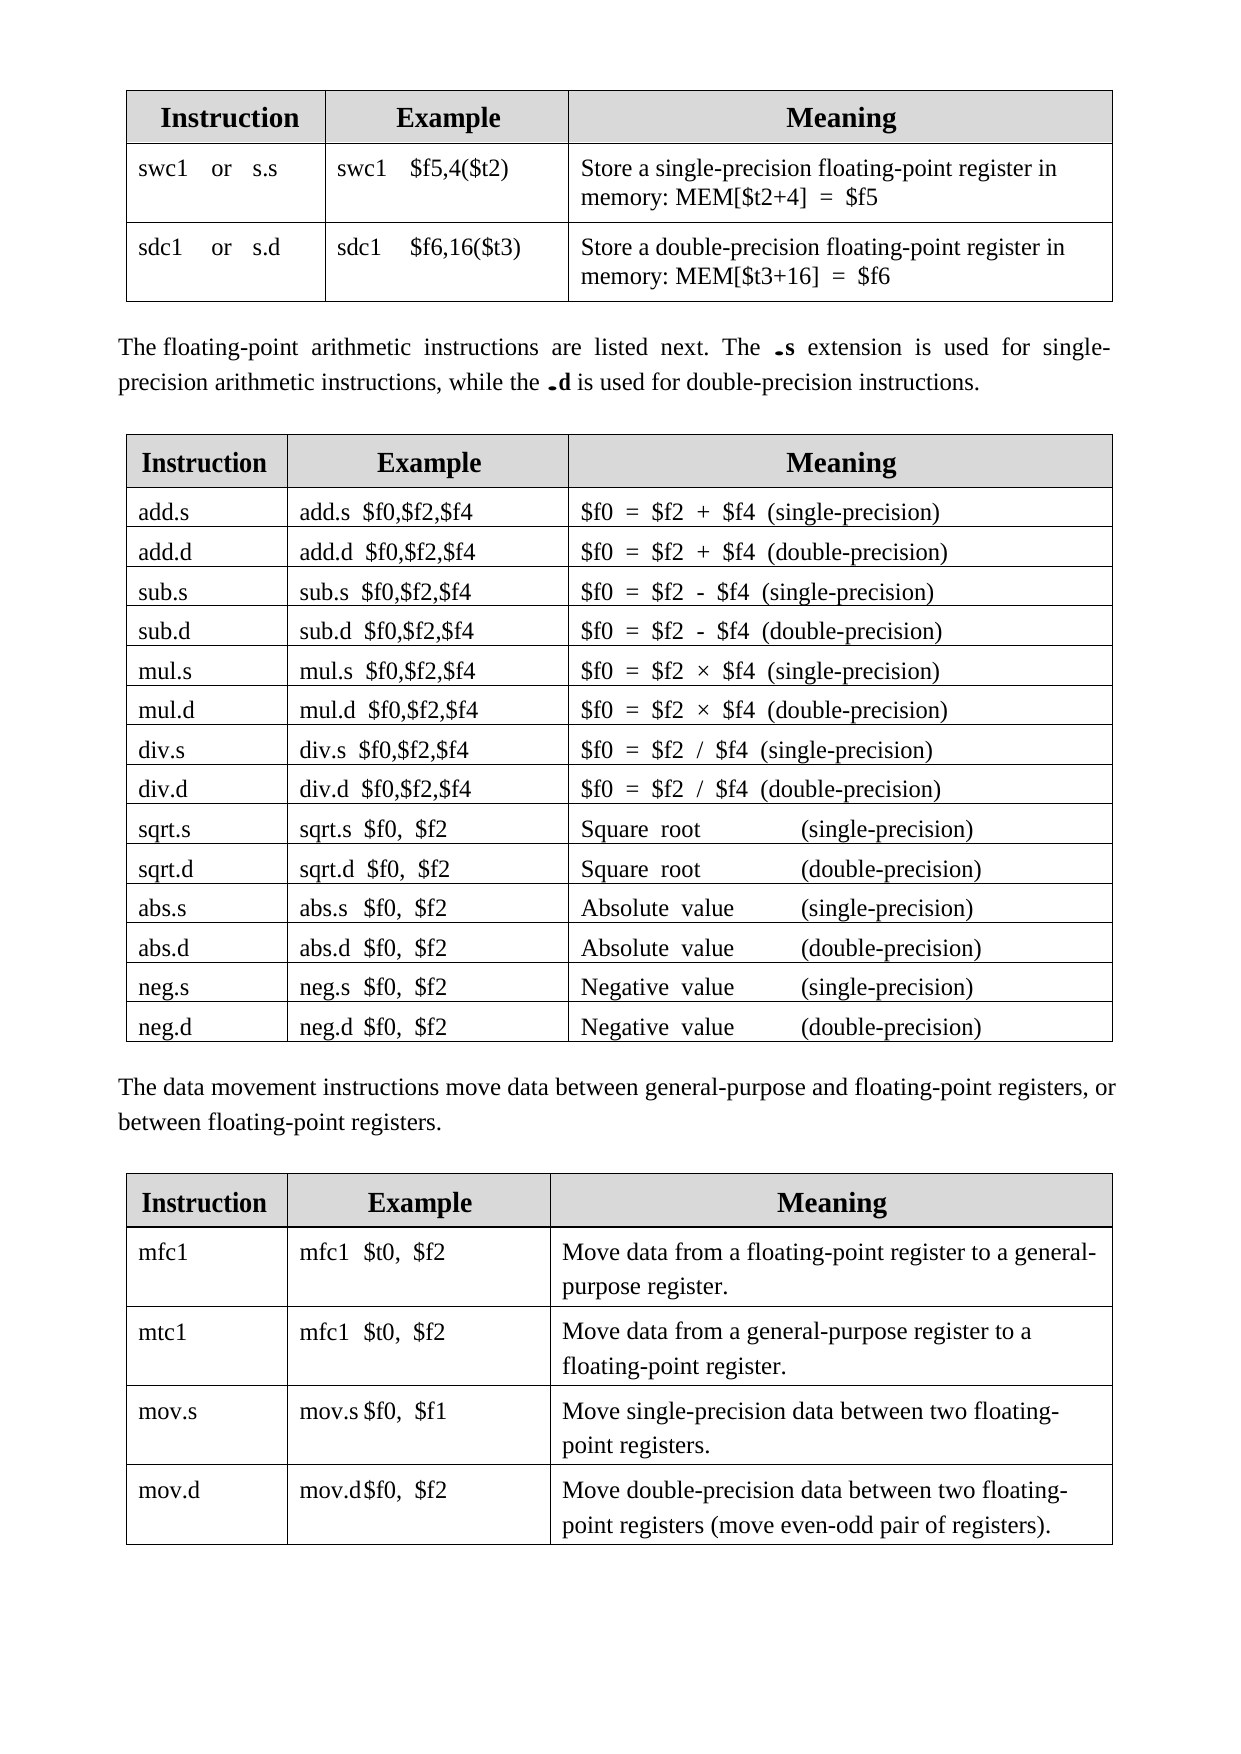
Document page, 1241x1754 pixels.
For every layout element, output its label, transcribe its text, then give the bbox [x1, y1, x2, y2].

table_cell mov.s [127, 1386, 287, 1464]
table_cell neg.d $f0, $f2 [288, 1002, 568, 1041]
table_cell sub.d [127, 606, 287, 645]
table_cell mul.s [127, 646, 287, 684]
table_cell sqrt.s $f0, $f2 [288, 804, 568, 843]
table_cell Move single-precision data between two floating- point registers. [551, 1386, 1112, 1464]
table_cell mfc1 [127, 1228, 287, 1306]
table_cell $f0 = $f2 + $f4 (double-precision) [569, 527, 1112, 566]
table_cell or [200, 144, 241, 222]
table_cell Negative value (double-precision) [569, 1002, 1112, 1041]
table_header Example [288, 435, 568, 487]
table_cell sdc1 [326, 223, 398, 301]
table_cell Move data from a general-purpose register to a floating-point register. [551, 1307, 1112, 1385]
table_cell Store a single-precision floating-point register in memory: MEM[$t2+4] = $f5 [569, 144, 1112, 222]
table_cell neg.d [127, 1002, 287, 1041]
table_cell mfc1 $t0, $f2 [288, 1228, 550, 1306]
table_cell s.s [241, 144, 325, 222]
table_cell neg.s [127, 963, 287, 1001]
table_cell Store a double-precision floating-point register in memory: MEM[$t3+16] = $f6 [569, 223, 1112, 301]
table_cell mul.d [127, 686, 287, 724]
table_cell abs.d $f0, $f2 [288, 923, 568, 962]
table_cell mov.s $f0, $f1 [288, 1386, 550, 1464]
table_cell s.d [241, 223, 325, 301]
table_cell mul.d $f0,$f2,$f4 [288, 686, 568, 724]
table_cell $f0 = $f2 × $f4 (double-precision) [569, 686, 1112, 724]
table_cell Square root (double-precision) [569, 844, 1112, 882]
table_cell Negative value (single-precision) [569, 963, 1112, 1001]
table_cell div.s [127, 725, 287, 764]
table_cell Move double-precision data between two floating- point registers (move even-odd pair of registers). [551, 1465, 1112, 1544]
table_cell add.d $f0,$f2,$f4 [288, 527, 568, 566]
table_cell sqrt.d [127, 844, 287, 882]
table_cell sdc1 [127, 223, 199, 301]
table_cell abs.s [127, 884, 287, 922]
table_cell sub.s $f0,$f2,$f4 [288, 567, 568, 605]
table_header Meaning [551, 1174, 1112, 1226]
table_header Instruction [127, 1174, 287, 1226]
table_cell Absolute value (single-precision) [569, 884, 1112, 922]
table_cell add.d [127, 527, 287, 566]
table_cell $f0 = $f2 × $f4 (single-precision) [569, 646, 1112, 684]
table_cell swc1 [326, 144, 398, 222]
table_cell add.s $f0,$f2,$f4 [288, 488, 568, 526]
table_header Example [326, 91, 568, 142]
table_cell $f5,4($t2) [398, 144, 568, 222]
table_cell abs.d [127, 923, 287, 962]
table_cell Square root (single-precision) [569, 804, 1112, 843]
table_cell add.s [127, 488, 287, 526]
table_header Instruction [127, 91, 325, 142]
table_cell sqrt.s [127, 804, 287, 843]
table_header Meaning [569, 435, 1112, 487]
table_cell $f0 = $f2 / $f4 (double-precision) [569, 765, 1112, 803]
table_cell div.d [127, 765, 287, 803]
table_cell neg.s $f0, $f2 [288, 963, 568, 1001]
table_cell div.s $f0,$f2,$f4 [288, 725, 568, 764]
table_cell $f0 = $f2 / $f4 (single-precision) [569, 725, 1112, 764]
table_cell div.d $f0,$f2,$f4 [288, 765, 568, 803]
table_cell mov.d $f0, $f2 [288, 1465, 550, 1544]
table_header Instruction [127, 435, 287, 487]
table_cell mul.s $f0,$f2,$f4 [288, 646, 568, 684]
table_cell sub.d $f0,$f2,$f4 [288, 606, 568, 645]
table_cell abs.s $f0, $f2 [288, 884, 568, 922]
table_cell $f0 = $f2 - $f4 (single-precision) [569, 567, 1112, 605]
table_cell mtc1 [127, 1307, 287, 1385]
table_cell $f6,16($t3) [398, 223, 568, 301]
text The floating-point arithmetic instructions are listed next. The .s extension is used for single- precision arithmetic instructions, while the .d is used for double-precision instructions. [118, 332, 1134, 396]
table_header Example [288, 1174, 550, 1226]
table_cell sqrt.d $f0, $f2 [288, 844, 568, 882]
table_cell mov.d [127, 1465, 287, 1544]
table_cell Absolute value (double-precision) [569, 923, 1112, 962]
table_header Meaning [569, 91, 1112, 142]
table_cell mfc1 $t0, $f2 [288, 1307, 550, 1385]
table_cell sub.s [127, 567, 287, 605]
table_cell Move data from a floating-point register to a general- purpose register. [551, 1228, 1112, 1306]
table_cell $f0 = $f2 + $f4 (single-precision) [569, 488, 1112, 526]
table_cell or [200, 223, 241, 301]
table_cell swc1 [127, 144, 199, 222]
text The data movement instructions move data between general-purpose and floating-point registers, or between floating-point registers. [118, 1072, 1134, 1136]
table_cell $f0 = $f2 - $f4 (double-precision) [569, 606, 1112, 645]
